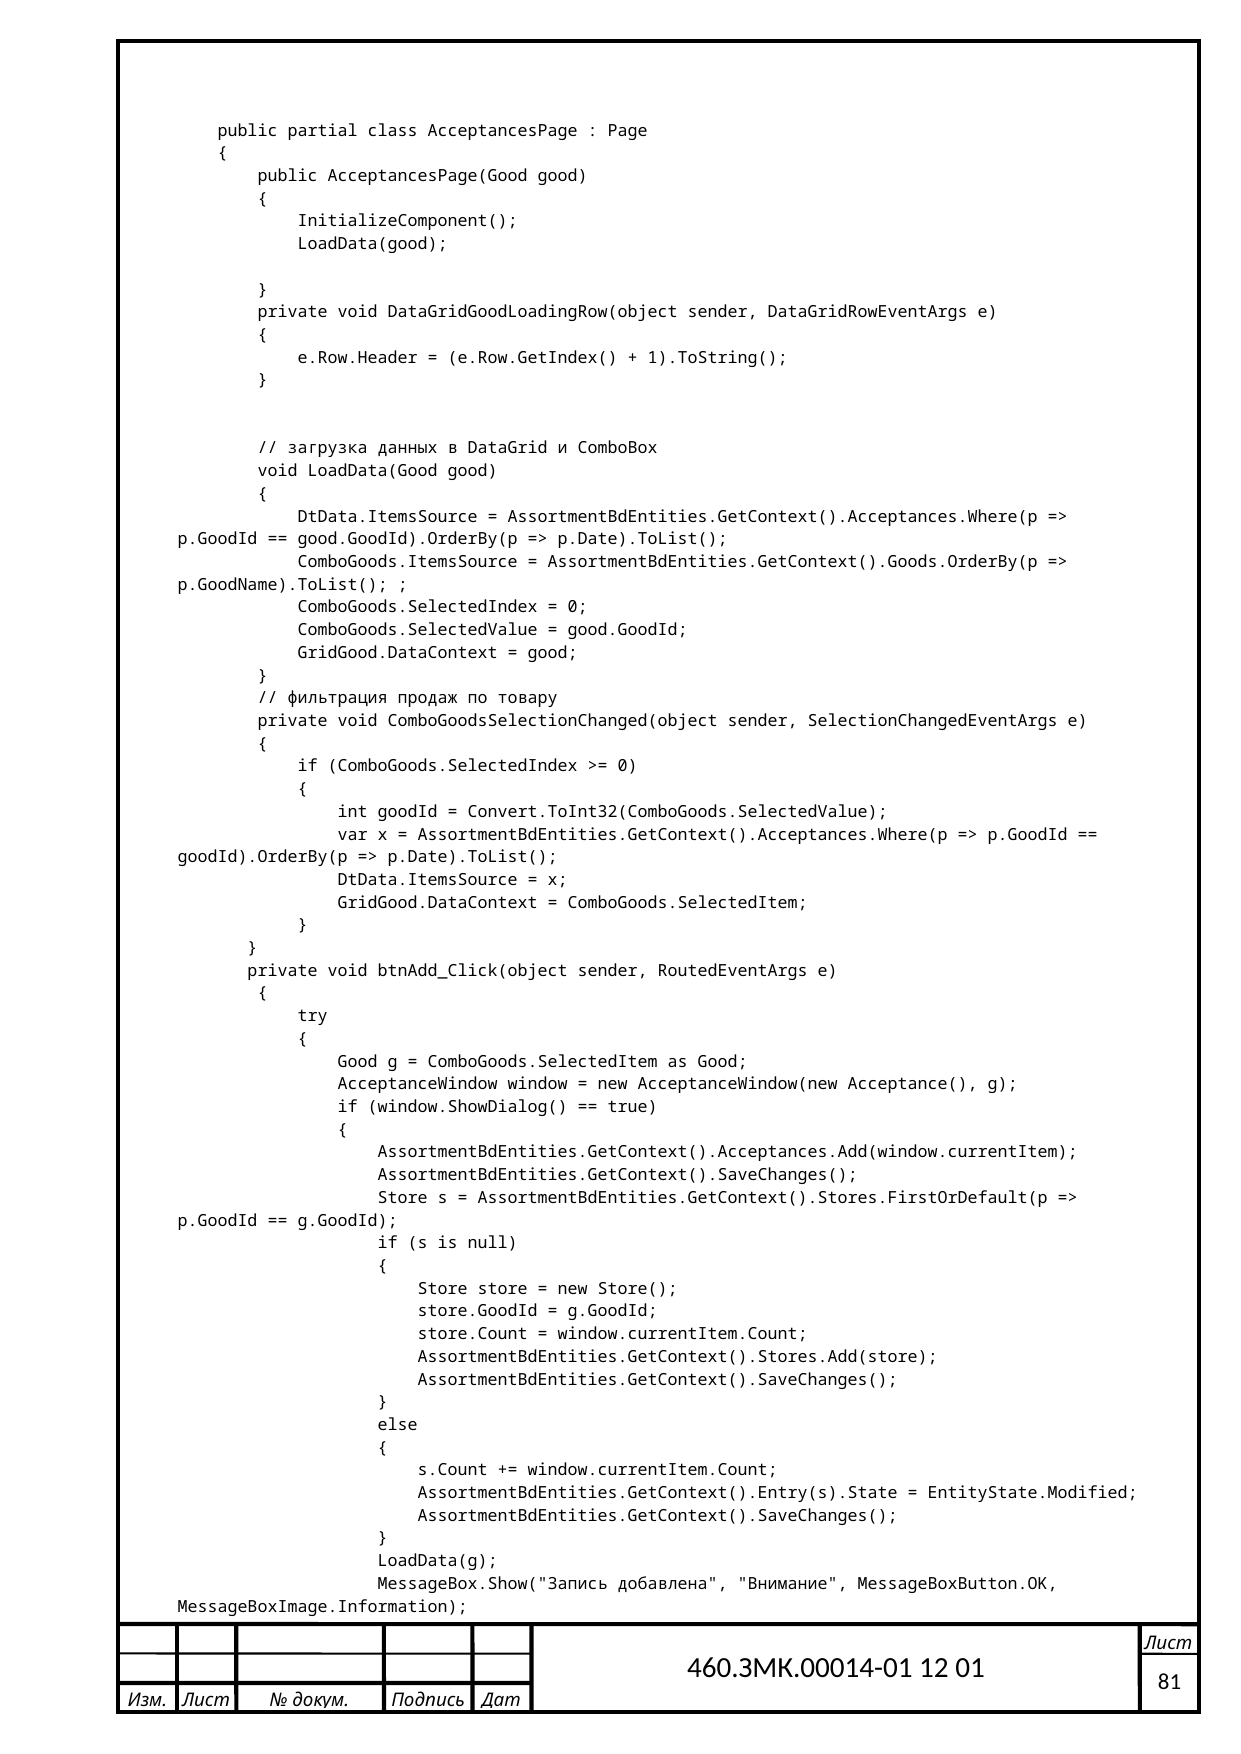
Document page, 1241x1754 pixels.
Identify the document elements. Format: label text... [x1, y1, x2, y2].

text } [177, 663, 1152, 686]
text AssortmentBdEntities.GetContext().SaveChanges(); [177, 1367, 1152, 1390]
text if (s is null) [177, 1231, 1152, 1253]
text private void DataGridGoodLoadingRow(object sender, DataGridRowEventArgs e) [177, 300, 1152, 322]
text { [177, 731, 1152, 754]
text { [177, 777, 1152, 799]
text AssortmentBdEntities.GetContext().Acceptances.Add(window.currentItem); [177, 1140, 1152, 1163]
text store.Count = window.currentItem.Count; [177, 1322, 1152, 1344]
text try [177, 1004, 1152, 1026]
text AssortmentBdEntities.GetContext().SaveChanges(); [177, 1163, 1152, 1185]
text } [177, 368, 1152, 391]
text else [177, 1412, 1152, 1435]
text AssortmentBdEntities.GetContext().Stores.Add(store); [177, 1344, 1152, 1367]
text private void ComboGoodsSelectionChanged(object sender, SelectionChangedEventArgs e) [177, 708, 1152, 731]
text store.GoodId = g.GoodId; [177, 1299, 1152, 1322]
text if (window.ShowDialog() == true) [177, 1094, 1152, 1117]
text { [177, 141, 1152, 163]
text int goodId = Convert.ToInt32(ComboGoods.SelectedValue); [177, 799, 1152, 822]
text // загрузка данных в DataGrid и ComboBox [177, 436, 1152, 459]
text ComboGoods.SelectedValue = good.GoodId; [177, 618, 1152, 640]
text InitializeComponent(); [177, 209, 1152, 232]
text DtData.ItemsSource = x; [177, 867, 1152, 890]
text { [177, 981, 1152, 1004]
text void LoadData(Good good) [177, 459, 1152, 481]
text // фильтрация продаж по товару [177, 686, 1152, 708]
text ComboGoods.ItemsSource = AssortmentBdEntities.GetContext().Goods.OrderBy(p => p.GoodName).ToList(); ; [177, 549, 1152, 595]
text { [177, 186, 1152, 209]
text private void btnAdd_Click(object sender, RoutedEventArgs e) [177, 958, 1152, 981]
text { [177, 481, 1152, 504]
text DtData.ItemsSource = AssortmentBdEntities.GetContext().Acceptances.Where(p => p.GoodId == good.GoodId).OrderBy(p => p.Date).ToList(); [177, 504, 1152, 549]
text LoadData(good); [177, 232, 1152, 254]
text } [177, 1390, 1152, 1412]
text s.Count += window.currentItem.Count; [177, 1458, 1152, 1481]
text { [177, 1253, 1152, 1276]
text public partial class AcceptancesPage : Page [177, 118, 1152, 141]
text GridGood.DataContext = good; [177, 640, 1152, 663]
text MessageBox.Show("Запись добавлена", "Внимание", MessageBoxButton.OK, MessageBoxImage.Information); [177, 1571, 1152, 1617]
text Store store = new Store(); [177, 1276, 1152, 1299]
text { [177, 1435, 1152, 1458]
text LoadData(g); [177, 1549, 1152, 1571]
text AssortmentBdEntities.GetContext().Entry(s).State = EntityState.Modified; [177, 1481, 1152, 1503]
text { [177, 1117, 1152, 1140]
text Store s = AssortmentBdEntities.GetContext().Stores.FirstOrDefault(p => p.GoodId == g.GoodId); [177, 1185, 1152, 1231]
text { [177, 322, 1152, 345]
text AcceptanceWindow window = new AcceptanceWindow(new Acceptance(), g); [177, 1072, 1152, 1094]
text if (ComboGoods.SelectedIndex >= 0) [177, 754, 1152, 777]
text public AcceptancesPage(Good good) [177, 163, 1152, 186]
text e.Row.Header = (e.Row.GetIndex() + 1).ToString(); [177, 345, 1152, 368]
text ComboGoods.SelectedIndex = 0; [177, 595, 1152, 618]
text Good g = ComboGoods.SelectedItem as Good; [177, 1049, 1152, 1072]
text var x = AssortmentBdEntities.GetContext().Acceptances.Where(p => p.GoodId == goodId).OrderBy(p => p.Date).ToList(); [177, 822, 1152, 867]
text { [177, 1026, 1152, 1049]
text } [177, 913, 1152, 936]
text } [177, 1526, 1152, 1549]
text GridGood.DataContext = ComboGoods.SelectedItem; [177, 890, 1152, 913]
text } [177, 936, 1152, 958]
text AssortmentBdEntities.GetContext().SaveChanges(); [177, 1503, 1152, 1526]
text } [177, 277, 1152, 300]
